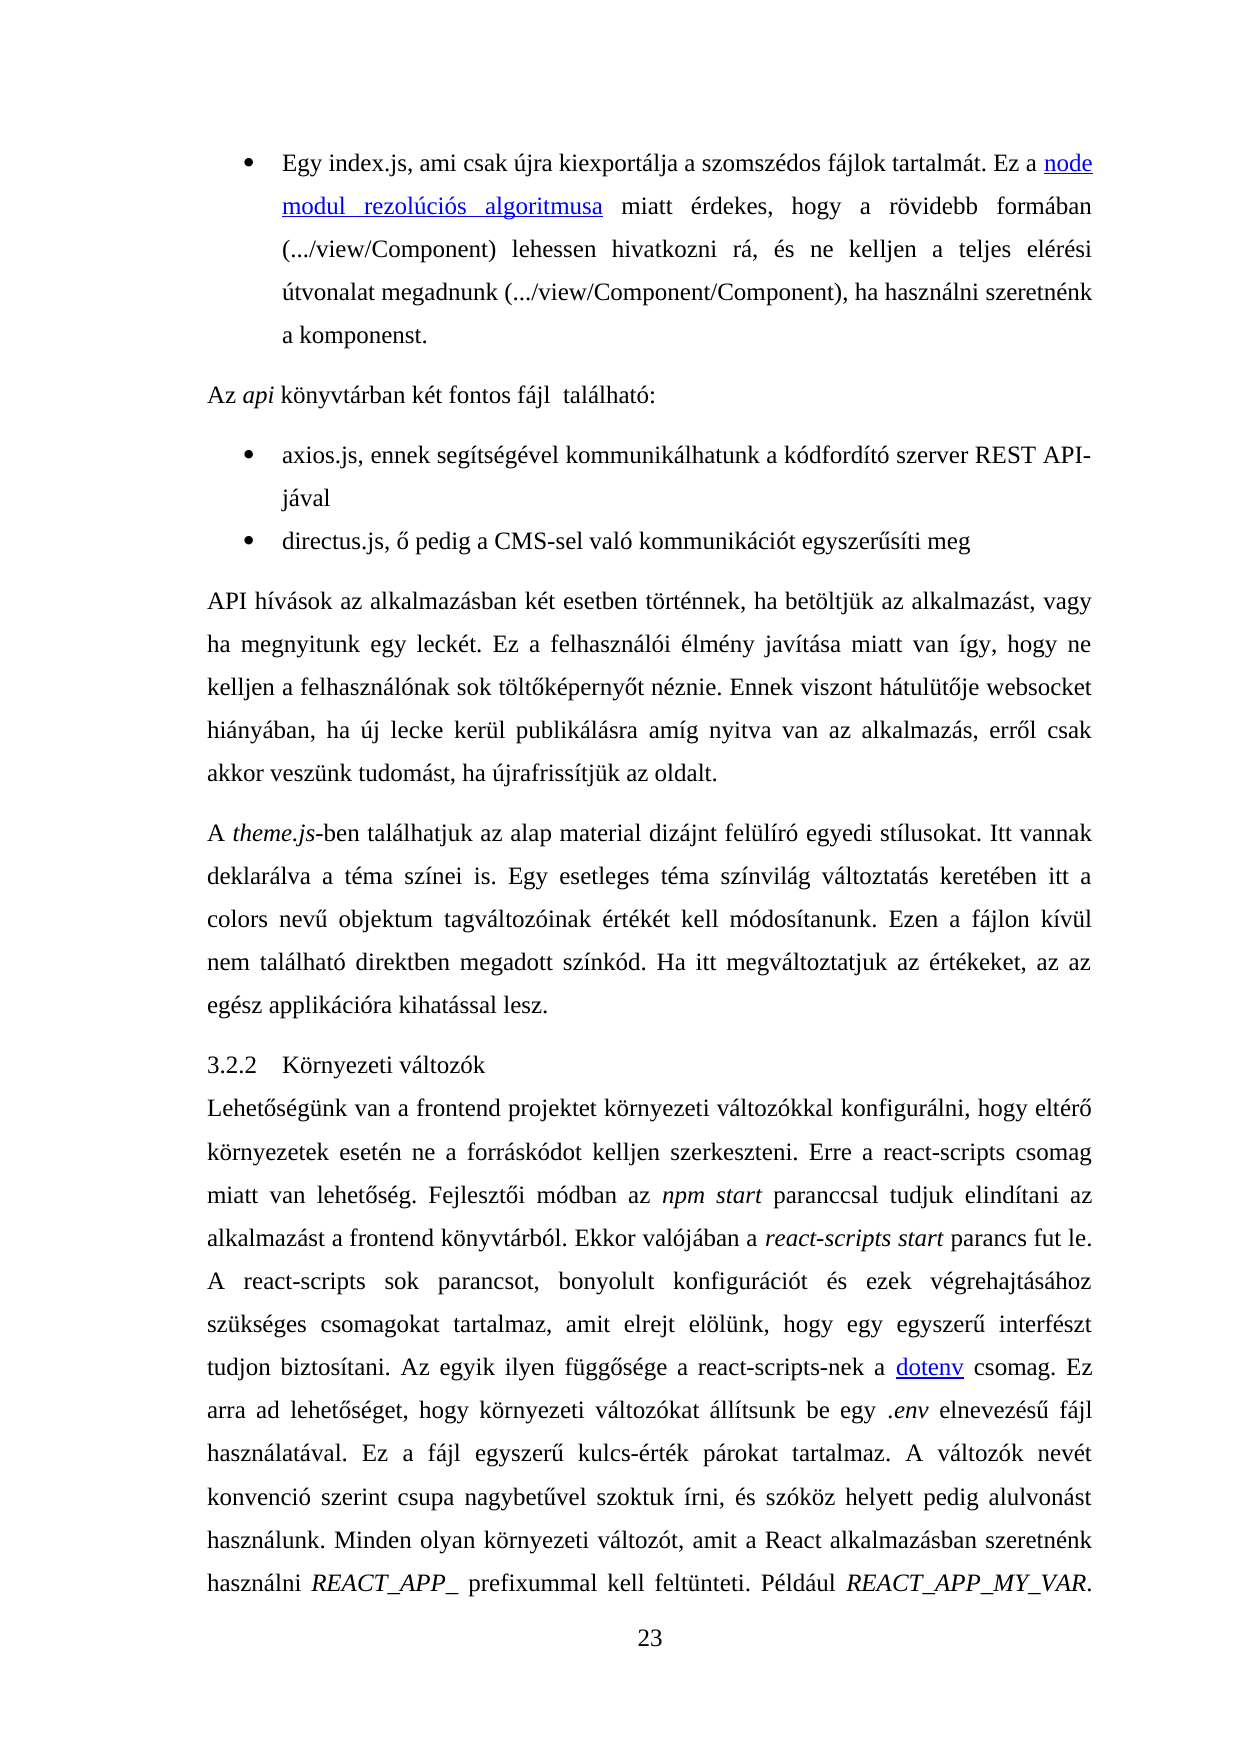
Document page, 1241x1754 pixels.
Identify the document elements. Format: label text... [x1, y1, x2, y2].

list axios.js, ennek segítségével kommunikálhatunk a kódfordító szerver REST API-jával [244, 440, 1092, 512]
subtitle Környezeti változók [207, 1050, 1092, 1079]
text API hívások az alkalmazásban két esetben történnek, ha betöltjük az alkalmazást, vagy ha megnyitunk egy leckét. Ez a felhasználói élmény javítása miatt van így, hogy ne kelljen a felhasználónak sok töltőképernyőt néznie. Ennek viszont hátulütője websocket hiányában, ha új lecke kerül publikálásra amíg nyitva van az alkalmazás, erről csak akkor veszünk tudomást, ha újrafrissítjük az oldalt. [207, 586, 1092, 787]
text A theme.js-ben találhatjuk az alap material dizájnt felülíró egyedi stílusokat. Itt vannak deklarálva a téma színei is. Egy esetleges téma színvilág változtatás keretében itt a colors nevű objektum tagváltozóinak értékét kell módosítanunk. Ezen a fájlon kívül nem található direktben megadott színkód. Ha itt megváltoztatjuk az értékeket, az az egész applikációra kihatással lesz. [207, 818, 1092, 1019]
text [207, 1093, 1092, 1597]
list directus.js, ő pedig a CMS-sel való kommunikációt egyszerűsíti meg [244, 526, 1092, 555]
list Egy index.js, ami csak újra kiexportálja a szomszédos fájlok tartalmát. Ez a node modul rezolúciós algoritmusa miatt érdekes, hogy a rövidebb formában (.../view/Component) lehessen hivatkozni rá, és ne kelljen a teljes elérési útvonalat megadnunk (.../view/Component/Component), ha használni szeretnénk a komponenst. [244, 148, 1092, 349]
text Az api könyvtárban két fontos fájl található: [207, 380, 1092, 409]
